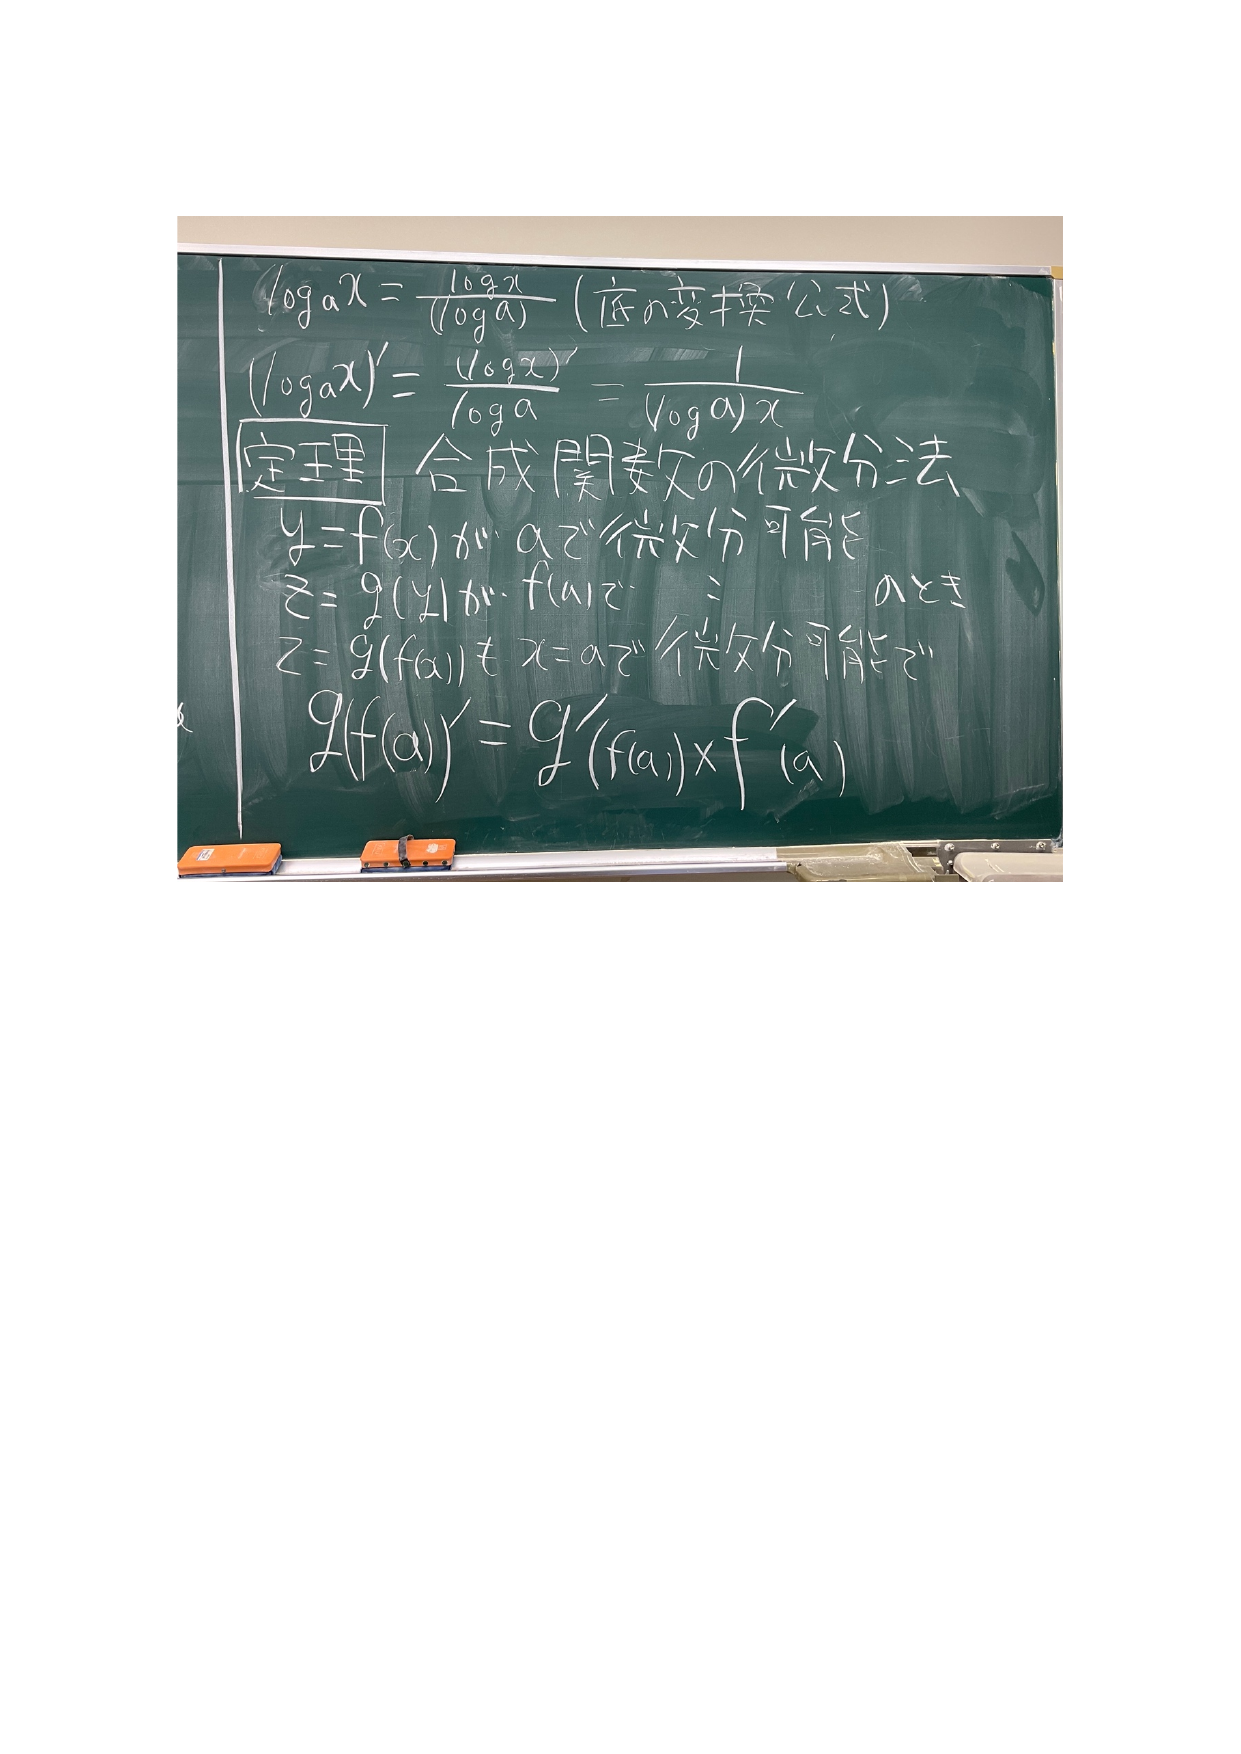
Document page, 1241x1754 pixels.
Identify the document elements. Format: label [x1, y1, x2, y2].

picture [177, 216, 1063, 882]
